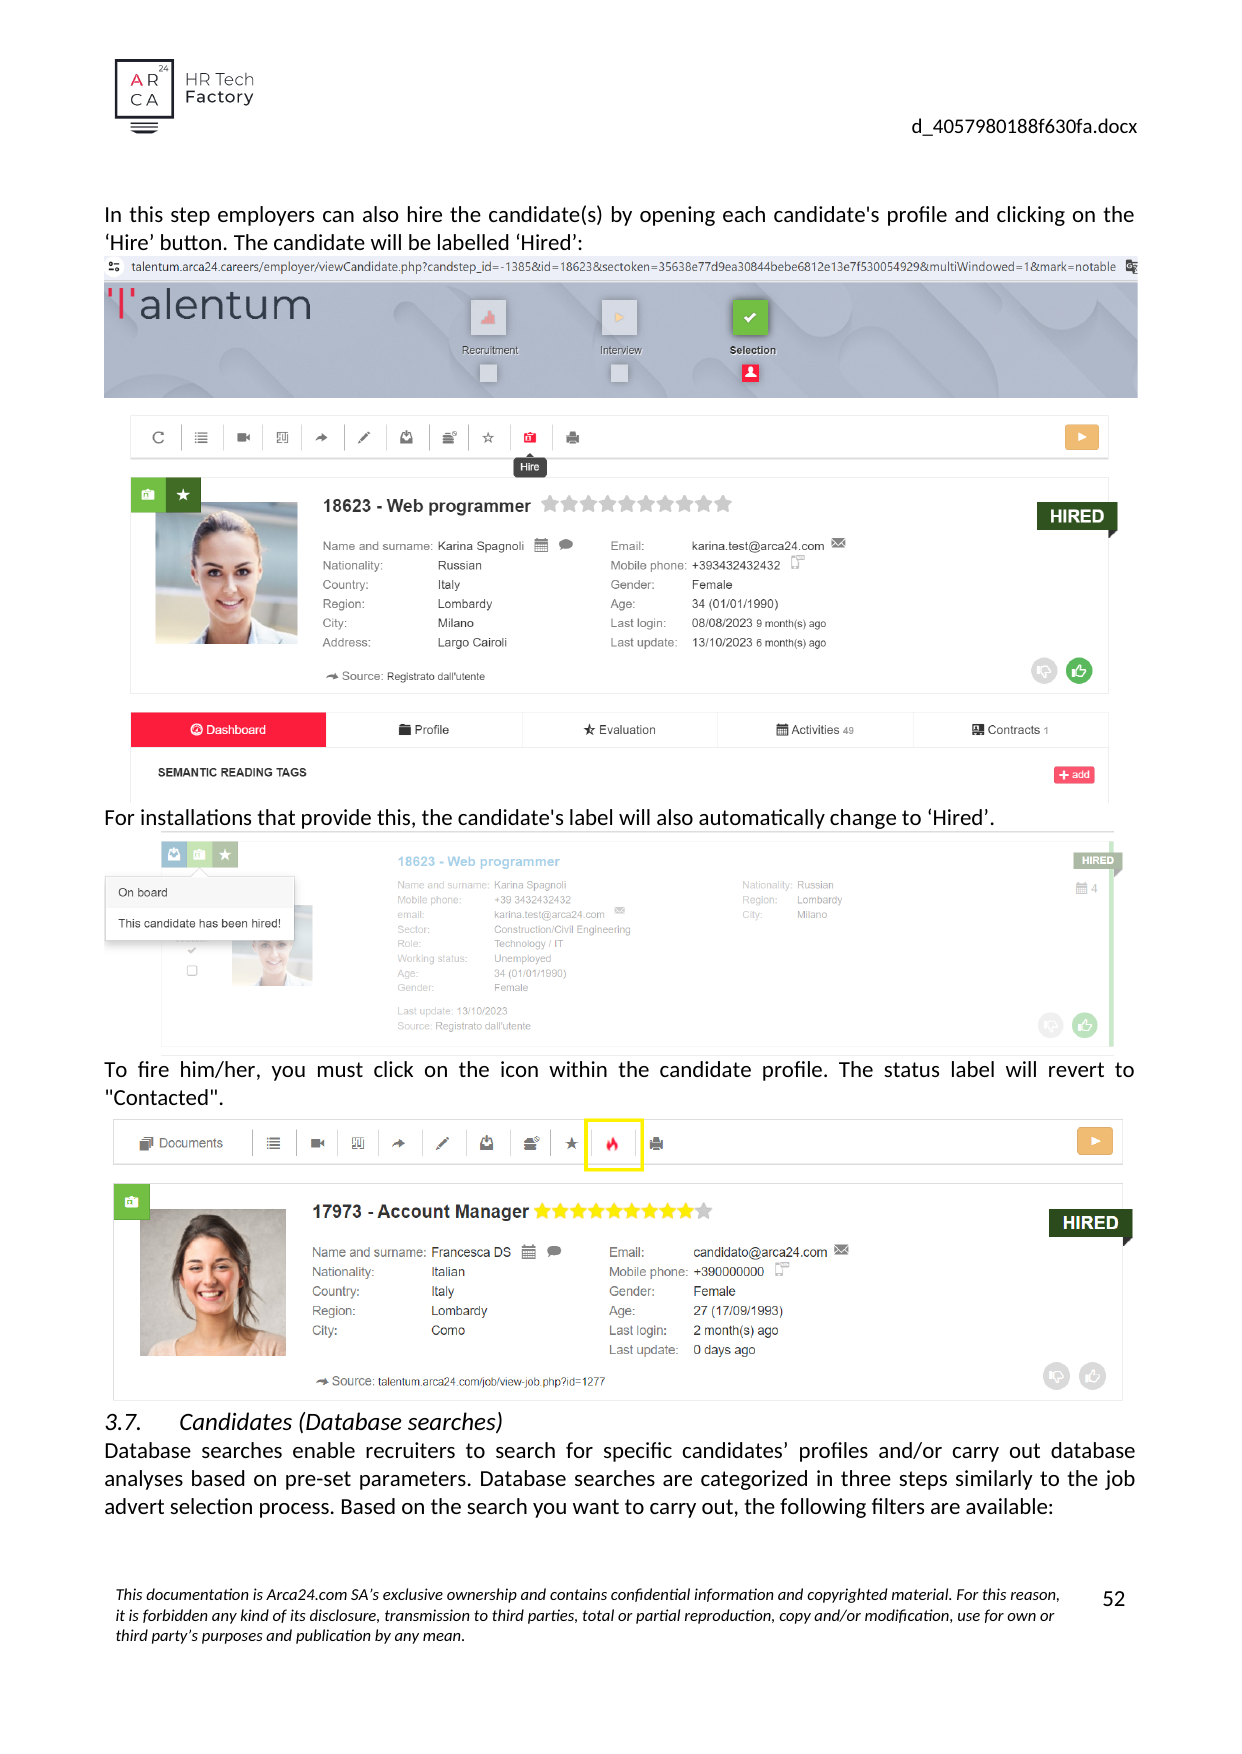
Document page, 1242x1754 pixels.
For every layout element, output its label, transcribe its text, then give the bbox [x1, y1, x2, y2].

picture [104, 256, 1138, 803]
text In this step employers can also hire the candidate(s) by opening each candidate's profile and clicking on the ‘Hire’ button. The candidate will be labelled ‘Hired’: [104, 200, 1137, 256]
text For installations that provide this, the candidate's label will also automatically change to ‘Hired’. [104, 803, 1137, 831]
picture [104, 1111, 1138, 1406]
picture [111, 57, 256, 135]
subtitle Candidates (Database searches) [104, 1406, 1137, 1436]
text To fire him/her, you must click on the icon within the candidate profile. The status label will revert to "Contacted". [104, 1056, 1137, 1111]
picture [104, 831, 1138, 1056]
text Database searches enable recruiters to search for specific candidates’ profiles and/or carry out database analyses based on pre-set parameters. Database searches are categorized in three steps similarly to the job advert selection process. Based on the search you want to carry out, the following filters are available: [104, 1436, 1137, 1520]
